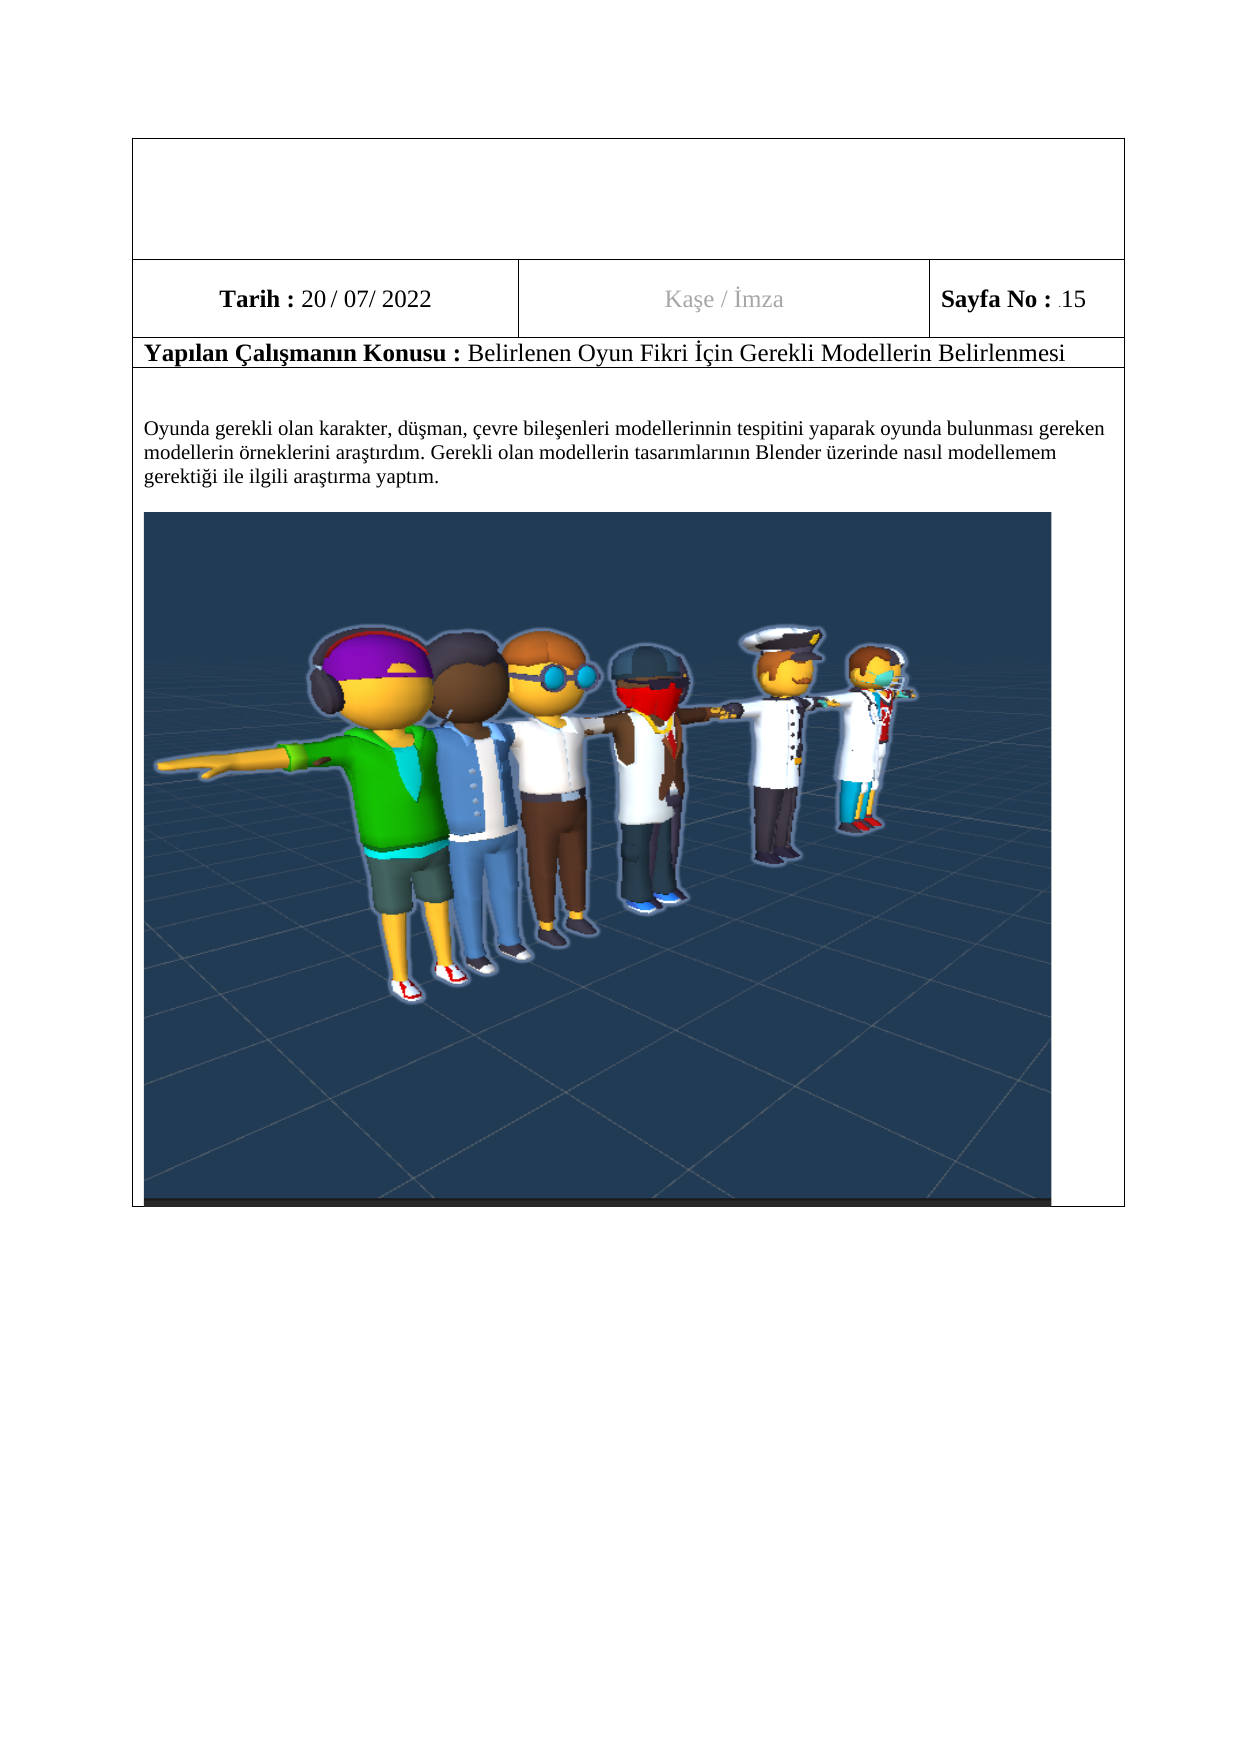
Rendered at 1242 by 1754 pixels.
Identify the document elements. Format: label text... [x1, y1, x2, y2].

table_cell Tarih : 20 / 07/ 2022 [133, 260, 518, 337]
table_cell Yapılan Çalışmanın Konusu : Belirlenen Oyun Fikri İçin Gerekli Modellerin Belirlenmesi [133, 338, 1124, 367]
table_cell Sayfa No : .15 [930, 260, 1124, 337]
table_cell Oyunda gerekli olan karakter, düşman, çevre bileşenleri modellerinnin tespitini yaparak oyunda bulunması gereken modellerin örneklerini araştırdım. Gerekli olan modellerin tasarımlarının Blender üzerinde nasıl modellemem gerektiği ile ilgili araştırma yaptım. [133, 368, 1124, 1206]
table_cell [133, 139, 1124, 259]
table_cell Kaşe / İmza [519, 260, 929, 337]
picture [143, 512, 1052, 1207]
